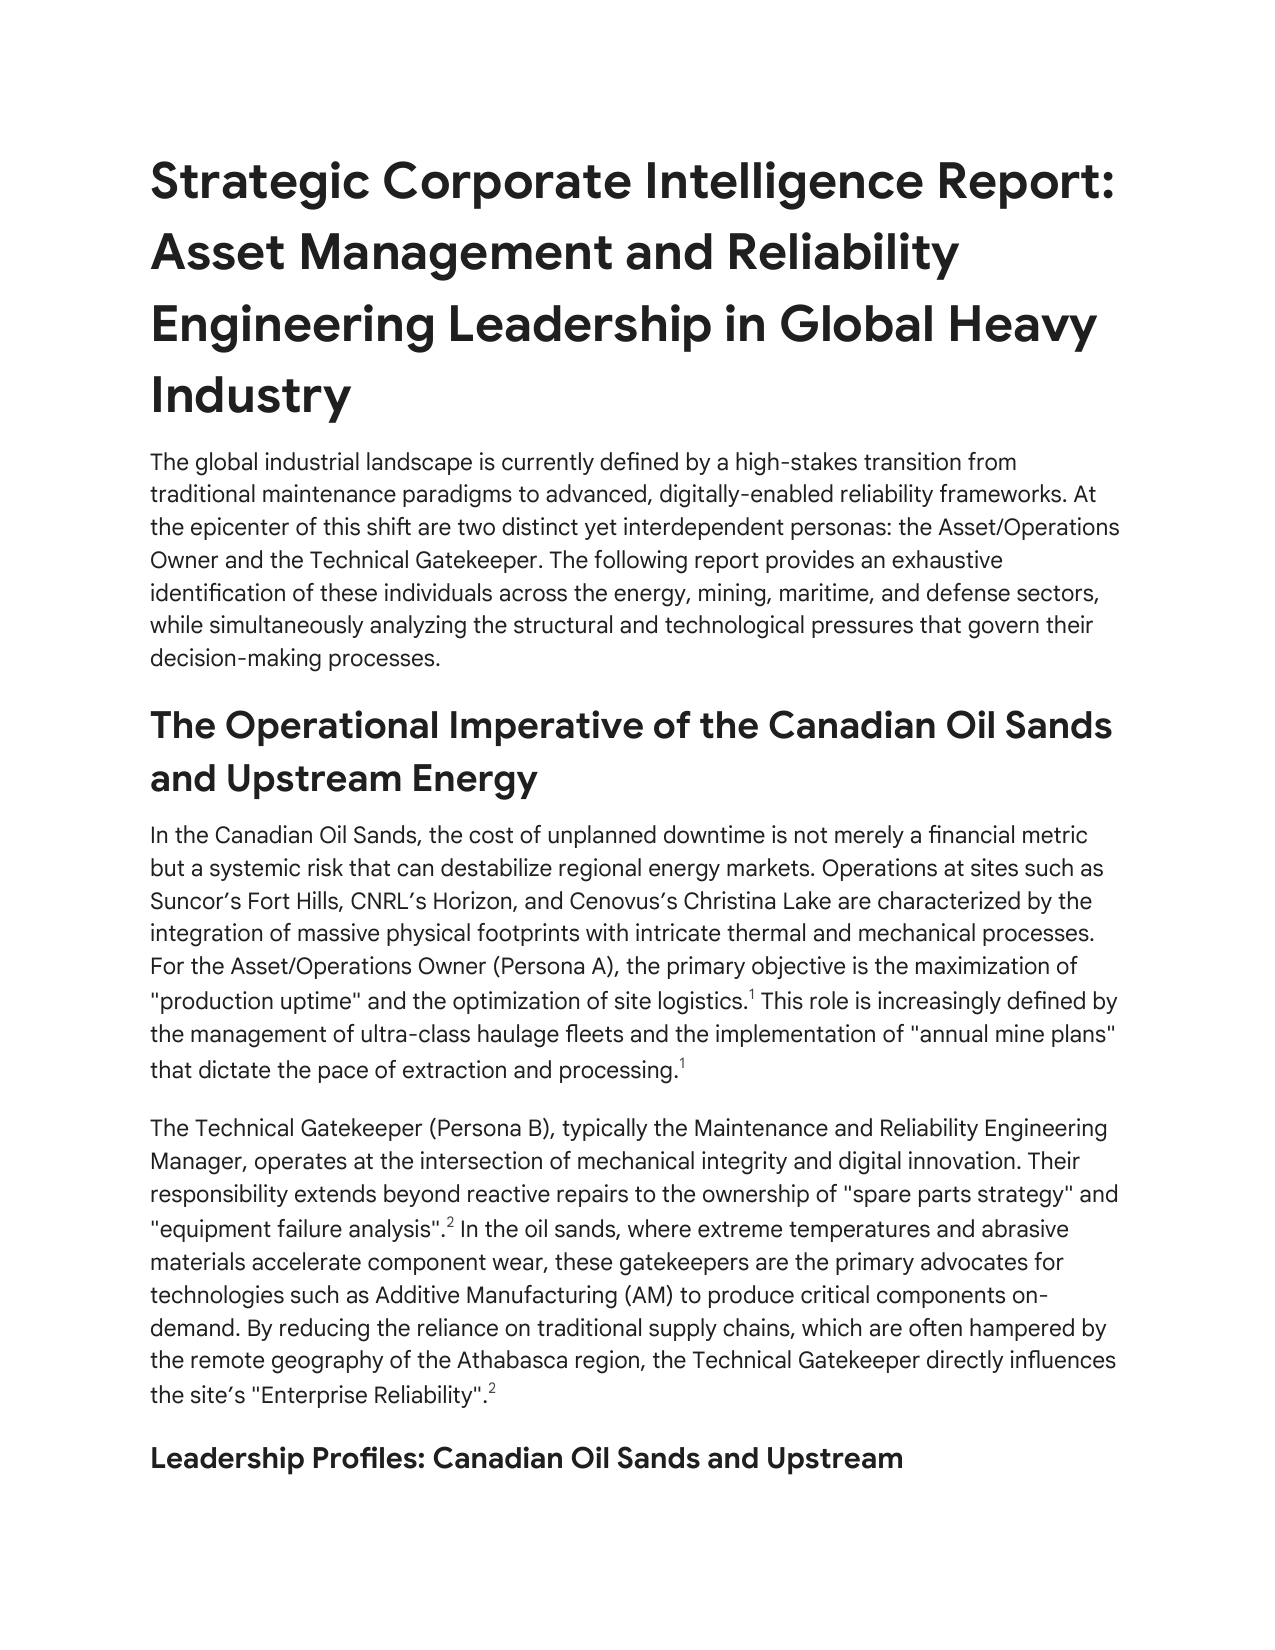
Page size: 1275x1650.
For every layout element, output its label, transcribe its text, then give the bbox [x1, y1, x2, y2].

text In the Canadian Oil Sands, the cost of unplanned downtime is not merely a financial metric but a systemic risk that can destabilize regional energy markets. Operations at sites such as Suncor’s Fort Hills, CNRL’s Horizon, and Cenovus’s Christina Lake are characterized by the integration of massive physical footprints with intricate thermal and mechanical processes. For the Asset/Operations Owner (Persona A), the primary objective is the maximization of "production uptime" and the optimization of site logistics.1 This role is increasingly defined by the management of ultra-class haulage fleets and the implementation of "annual mine plans" that dictate the pace of extraction and processing.1 [150, 821, 1125, 1085]
subtitle Leadership Profiles: Canadian Oil Sands and Upstream [150, 1440, 1125, 1477]
text The Technical Gatekeeper (Persona B), typically the Maintenance and Reliability Engineering Manager, operates at the intersection of mechanical integrity and digital innovation. Their responsibility extends beyond reactive repairs to the ownership of "spare parts strategy" and "equipment failure analysis".2 In the oil sands, where extreme temperatures and abrasive materials accelerate component wear, these gatekeepers are the primary advocates for technologies such as Additive Manufacturing (AM) to produce critical components on-demand. By reducing the reliance on traditional supply chains, which are often hampered by the remote geography of the Athabasca region, the Technical Gatekeeper directly influences the site’s "Enterprise Reliability".2 [150, 1114, 1125, 1411]
subtitle Strategic Corporate Intelligence Report: Asset Management and Reliability Engineering Leadership in Global Heavy Industry [150, 150, 1125, 427]
text The global industrial landscape is currently defined by a high-stakes transition from traditional maintenance paradigms to advanced, digitally-enabled reliability frameworks. At the epicenter of this shift are two distinct yet interdependent personas: the Asset/Operations Owner and the Technical Gatekeeper. The following report provides an exhaustive identification of these individuals across the energy, mining, maritime, and defense sectors, while simultaneously analyzing the structural and technological pressures that govern their decision-making processes. [150, 448, 1125, 673]
subtitle The Operational Imperative of the Canadian Oil Sands and Upstream Energy [150, 702, 1125, 802]
